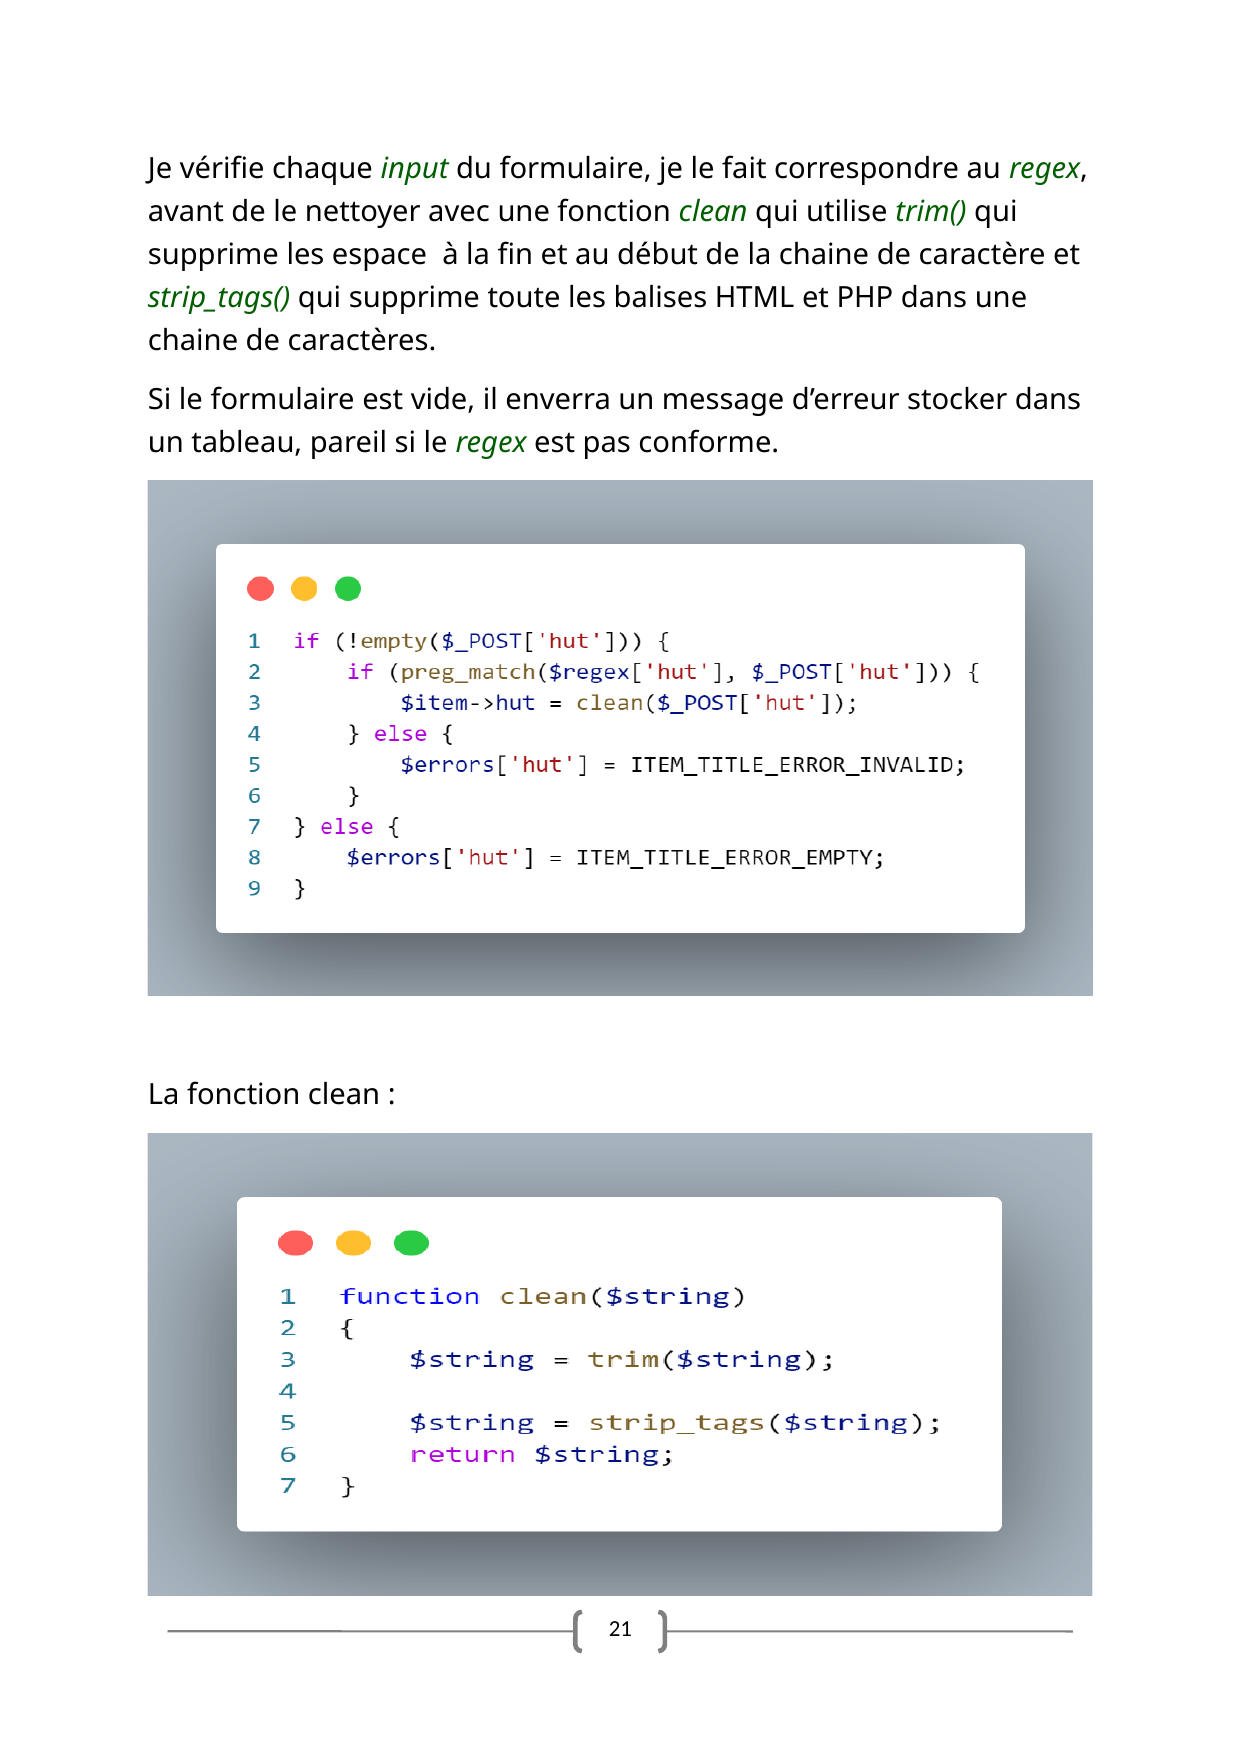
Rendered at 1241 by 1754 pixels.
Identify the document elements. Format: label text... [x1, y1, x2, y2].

text Je vérifie chaque input du formulaire, je le fait correspondre au regex, avant de le nettoyer avec une fonction clean qui utilise trim() qui supprime les espace à la fin et au début de la chaine de caractère et strip_tags() qui supprime toute les balises HTML et PHP dans une chaine de caractères. [148, 148, 1093, 358]
picture [147, 1133, 1093, 1596]
text Si le formulaire est vide, il enverra un message d’erreur stocker dans un tableau, pareil si le regex est pas conforme. [148, 378, 1093, 461]
picture [147, 480, 1093, 996]
text La fonction clean : [148, 1073, 1093, 1113]
